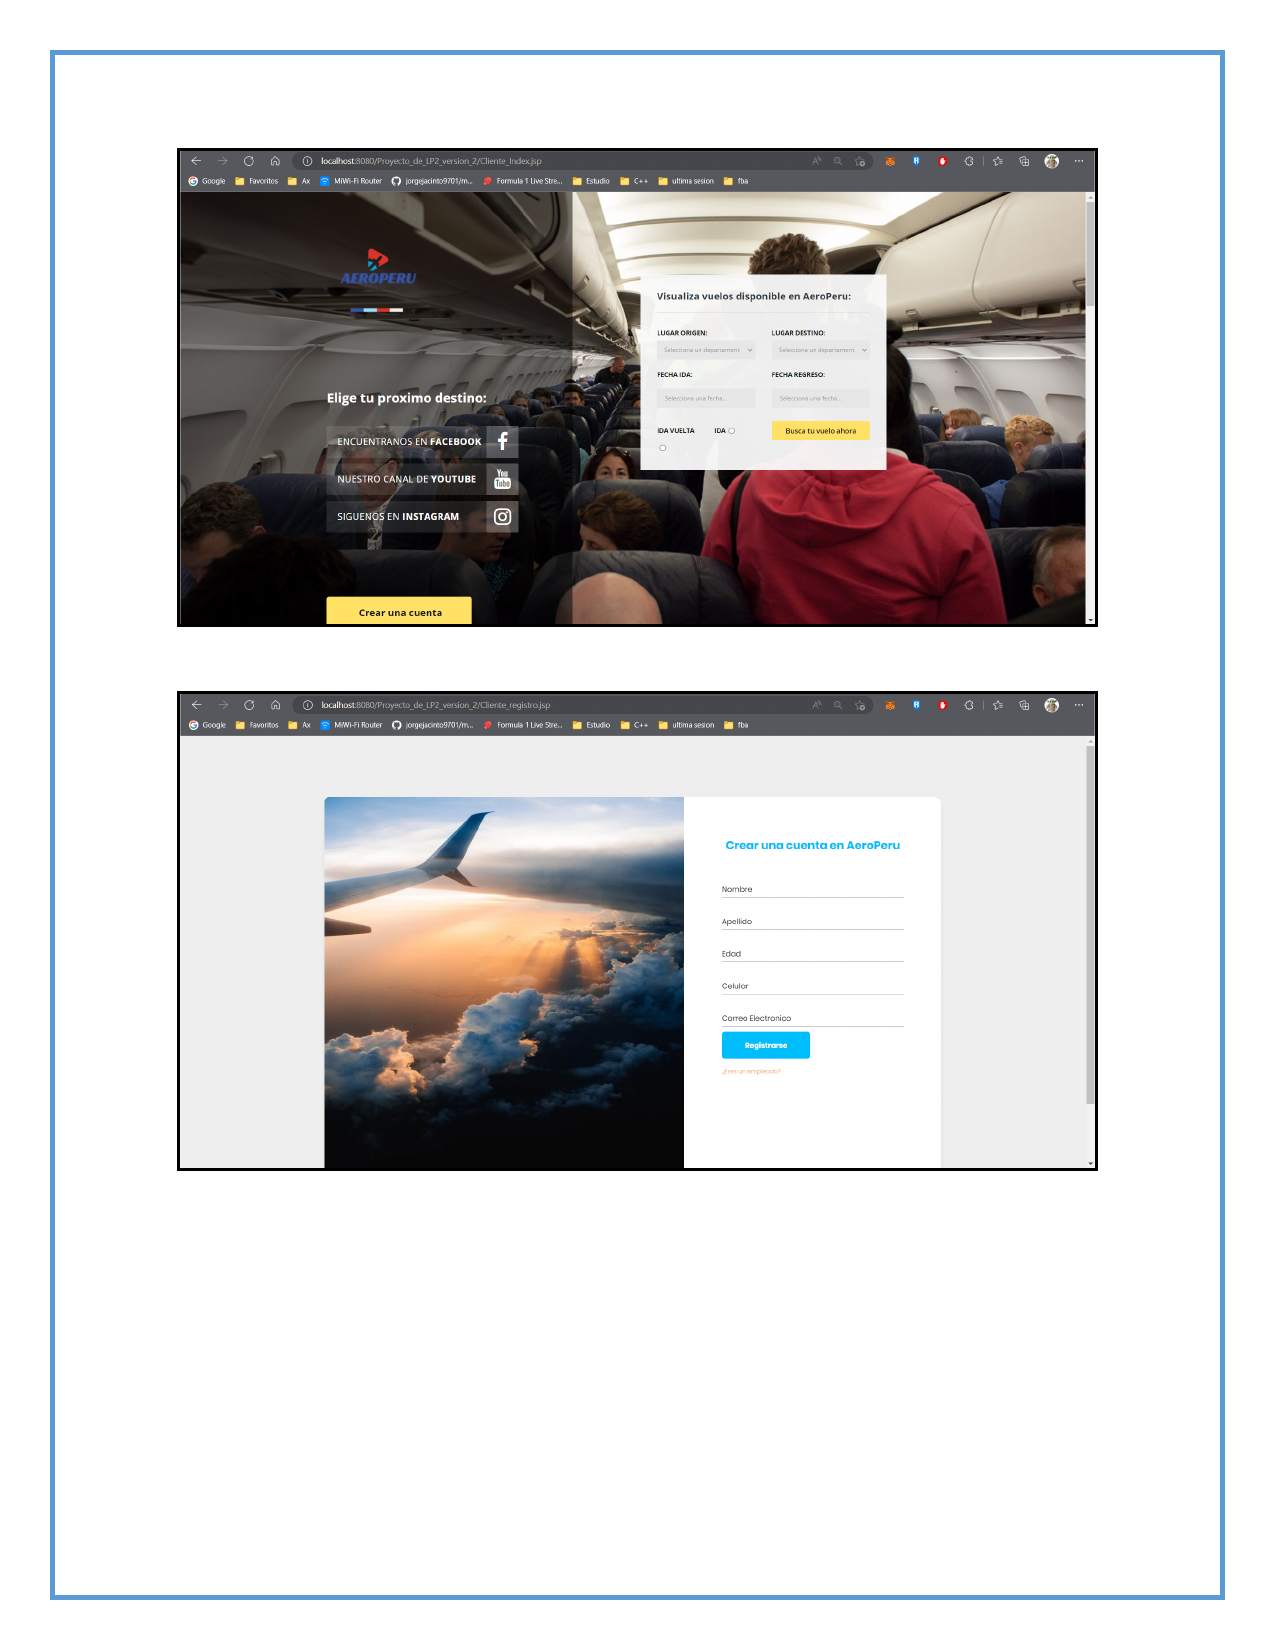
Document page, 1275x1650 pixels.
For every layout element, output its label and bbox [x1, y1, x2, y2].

picture [180, 151, 1095, 624]
picture [180, 694, 1095, 1168]
